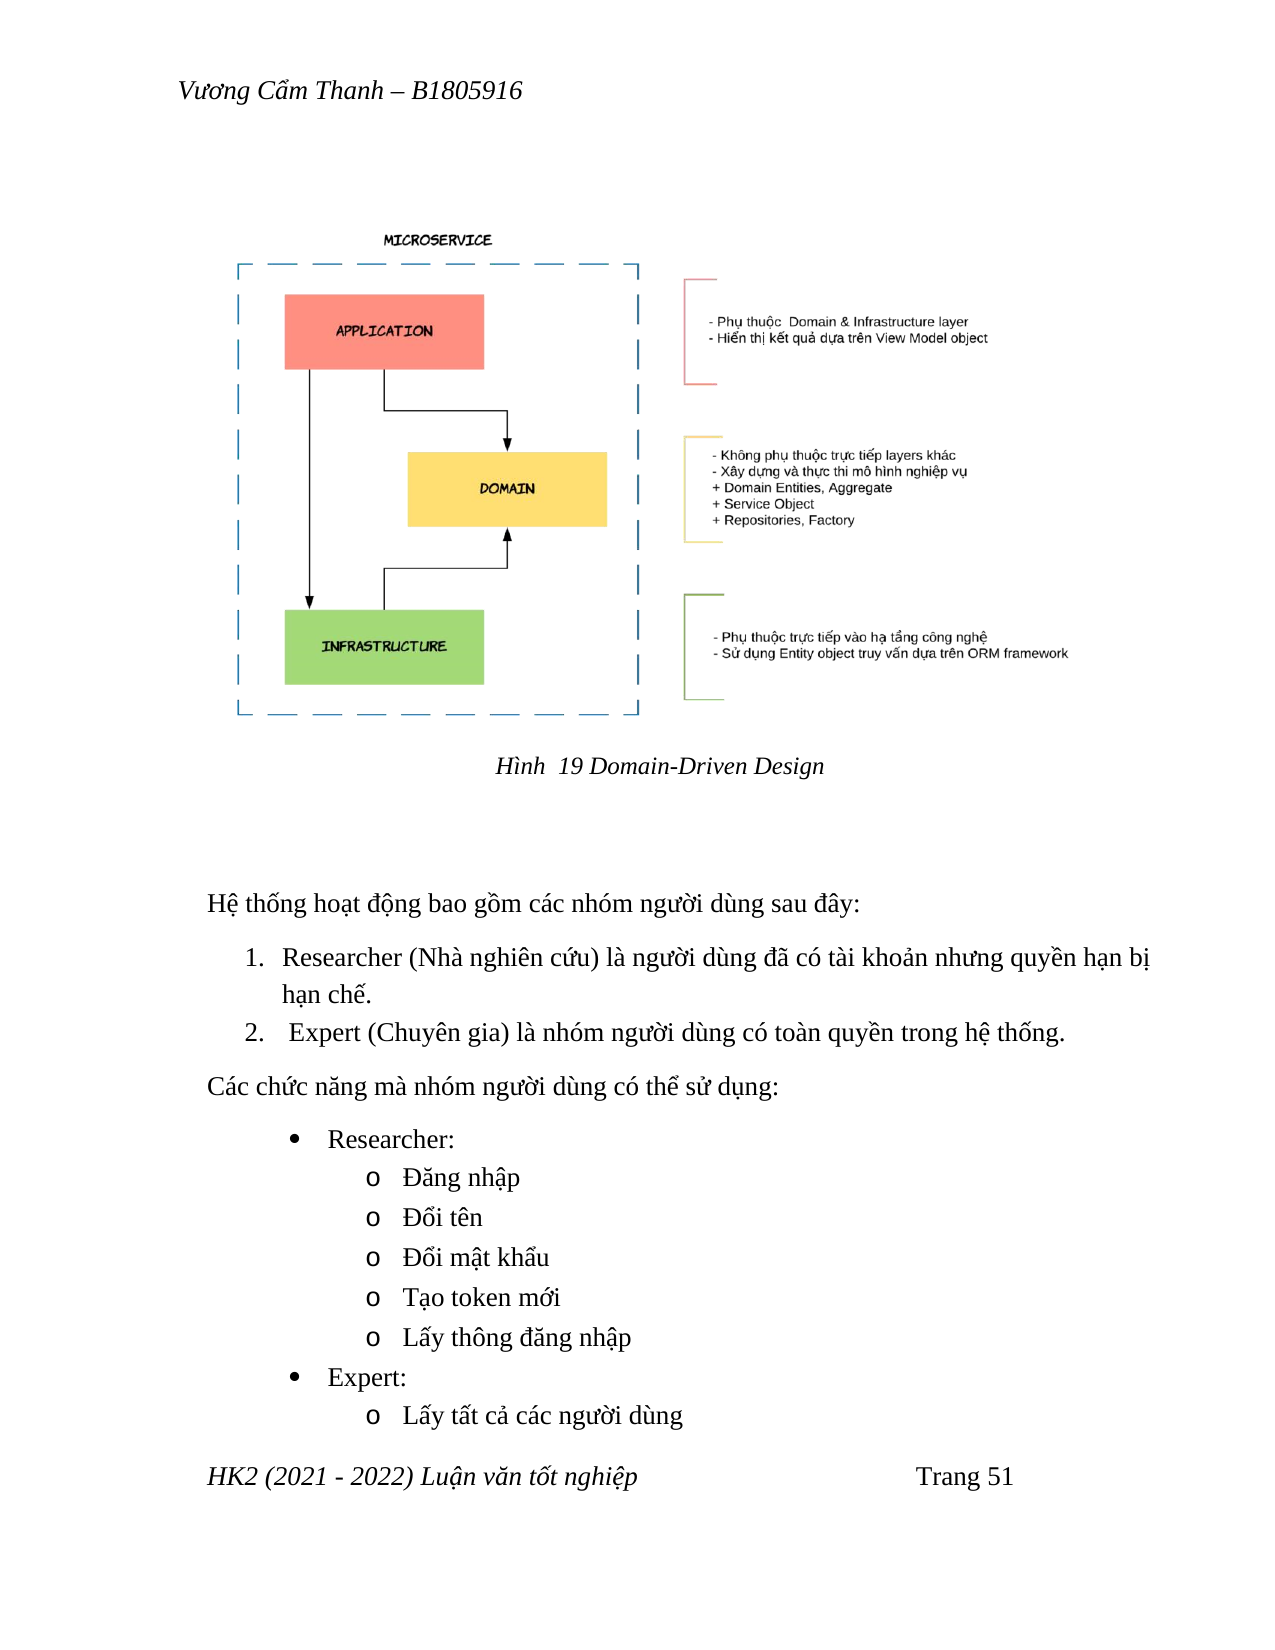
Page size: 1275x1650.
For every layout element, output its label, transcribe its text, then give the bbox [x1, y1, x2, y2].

list Researcher: [290, 1123, 1157, 1155]
list Tạo token mới [365, 1281, 1157, 1315]
list Expert (Chuyên gia) là nhóm người dùng có toàn quyền trong hệ thống. [244, 1016, 1157, 1047]
list Expert: [290, 1362, 1157, 1393]
picture [207, 190, 1115, 745]
list Lấy thông đăng nhập [365, 1321, 1157, 1355]
list Đăng nhập [365, 1161, 1157, 1194]
list Đổi tên [365, 1201, 1157, 1234]
text Các chức năng mà nhóm người dùng có thể sử dụng: [207, 1069, 1157, 1101]
list Lấy tất cả các người dùng [365, 1399, 1157, 1432]
list Researcher (Nhà nghiên cứu) là người dùng đã có tài khoản nhưng quyền hạn bị hạn chế. [244, 941, 1157, 1009]
list Đổi mật khẩu [365, 1241, 1157, 1275]
text Hệ thống hoạt động bao gồm các nhóm người dùng sau đây: [207, 887, 1157, 918]
